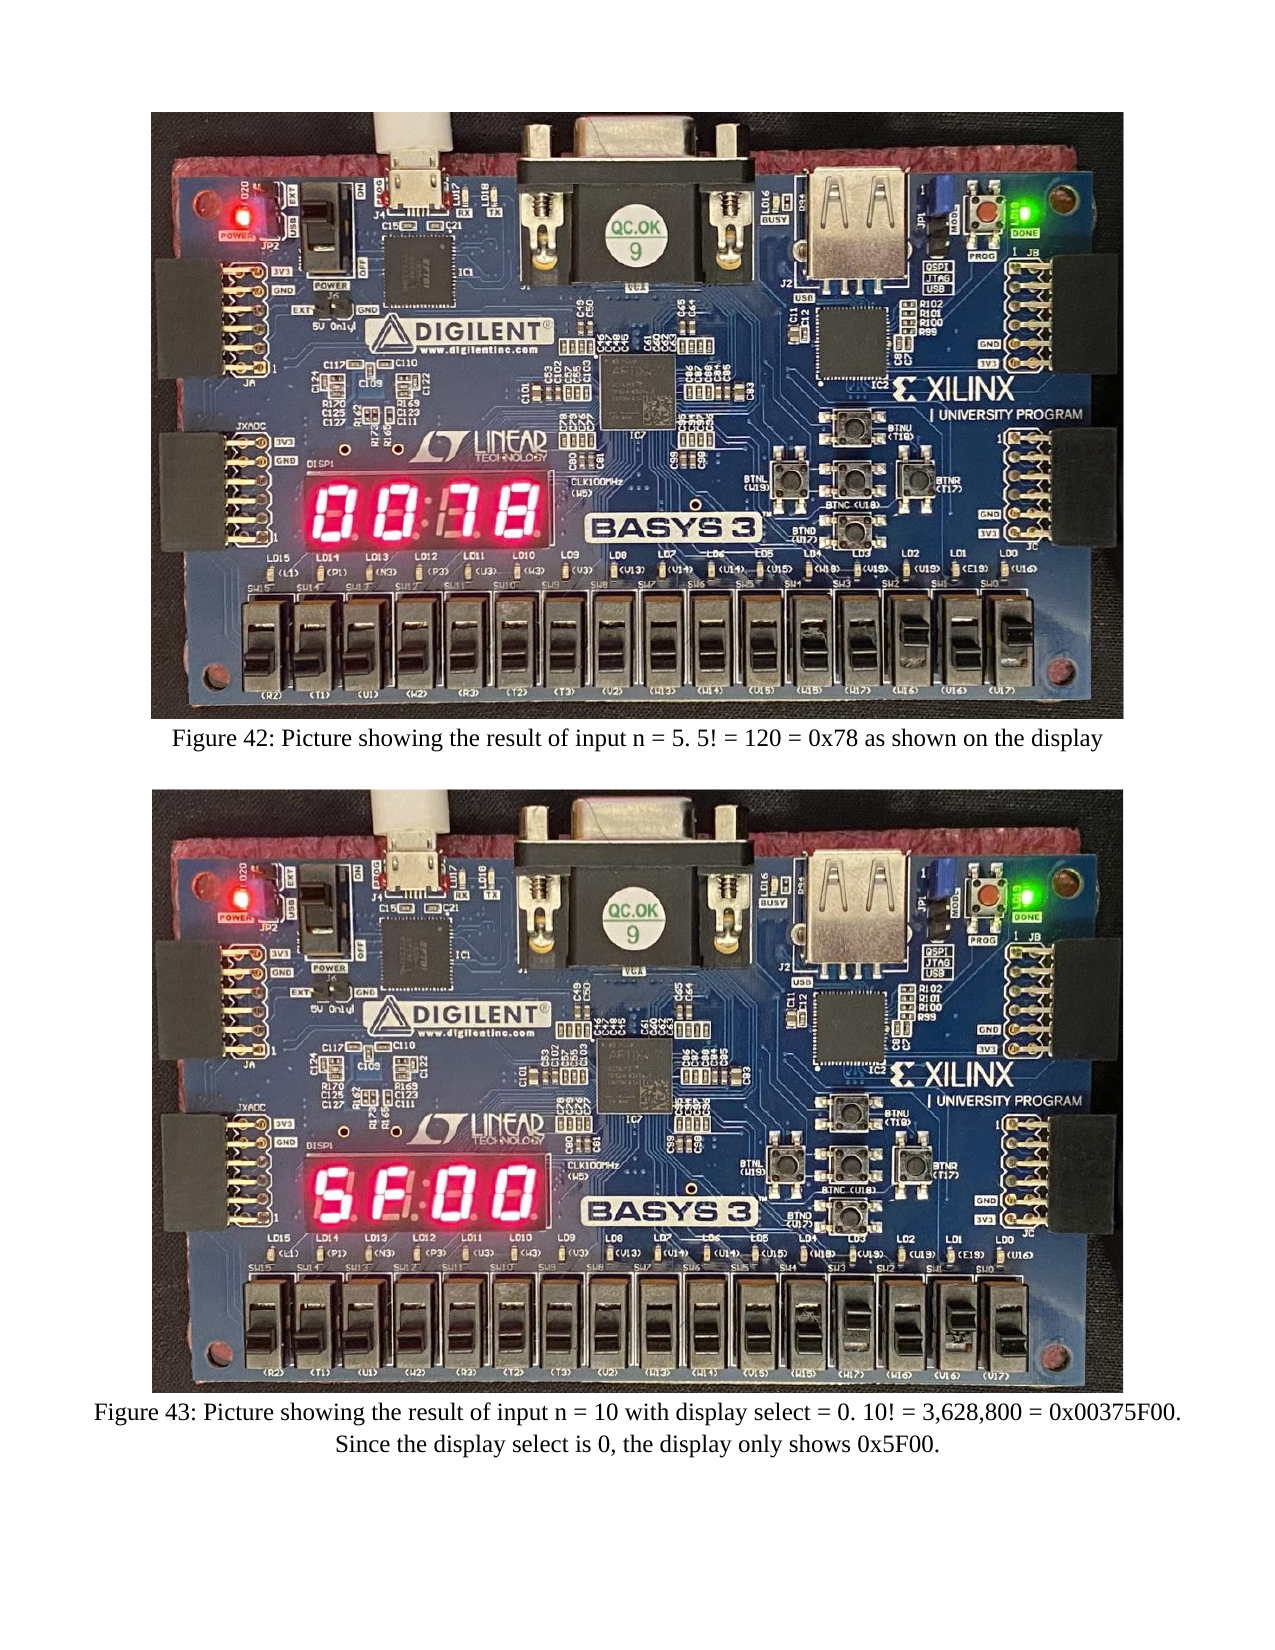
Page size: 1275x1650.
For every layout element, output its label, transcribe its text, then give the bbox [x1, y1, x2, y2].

picture [151, 112, 1124, 719]
text Figure 43: Picture showing the result of input n = 10 with display select = 0. 10! = 3,628,800 = 0x00375F00. Since the display select is 0, the display only shows 0x5F00. [75, 1397, 1200, 1458]
picture [152, 789, 1124, 1393]
text Figure 42: Picture showing the result of input n = 5. 5! = 120 = 0x78 as shown on the display [75, 723, 1200, 752]
